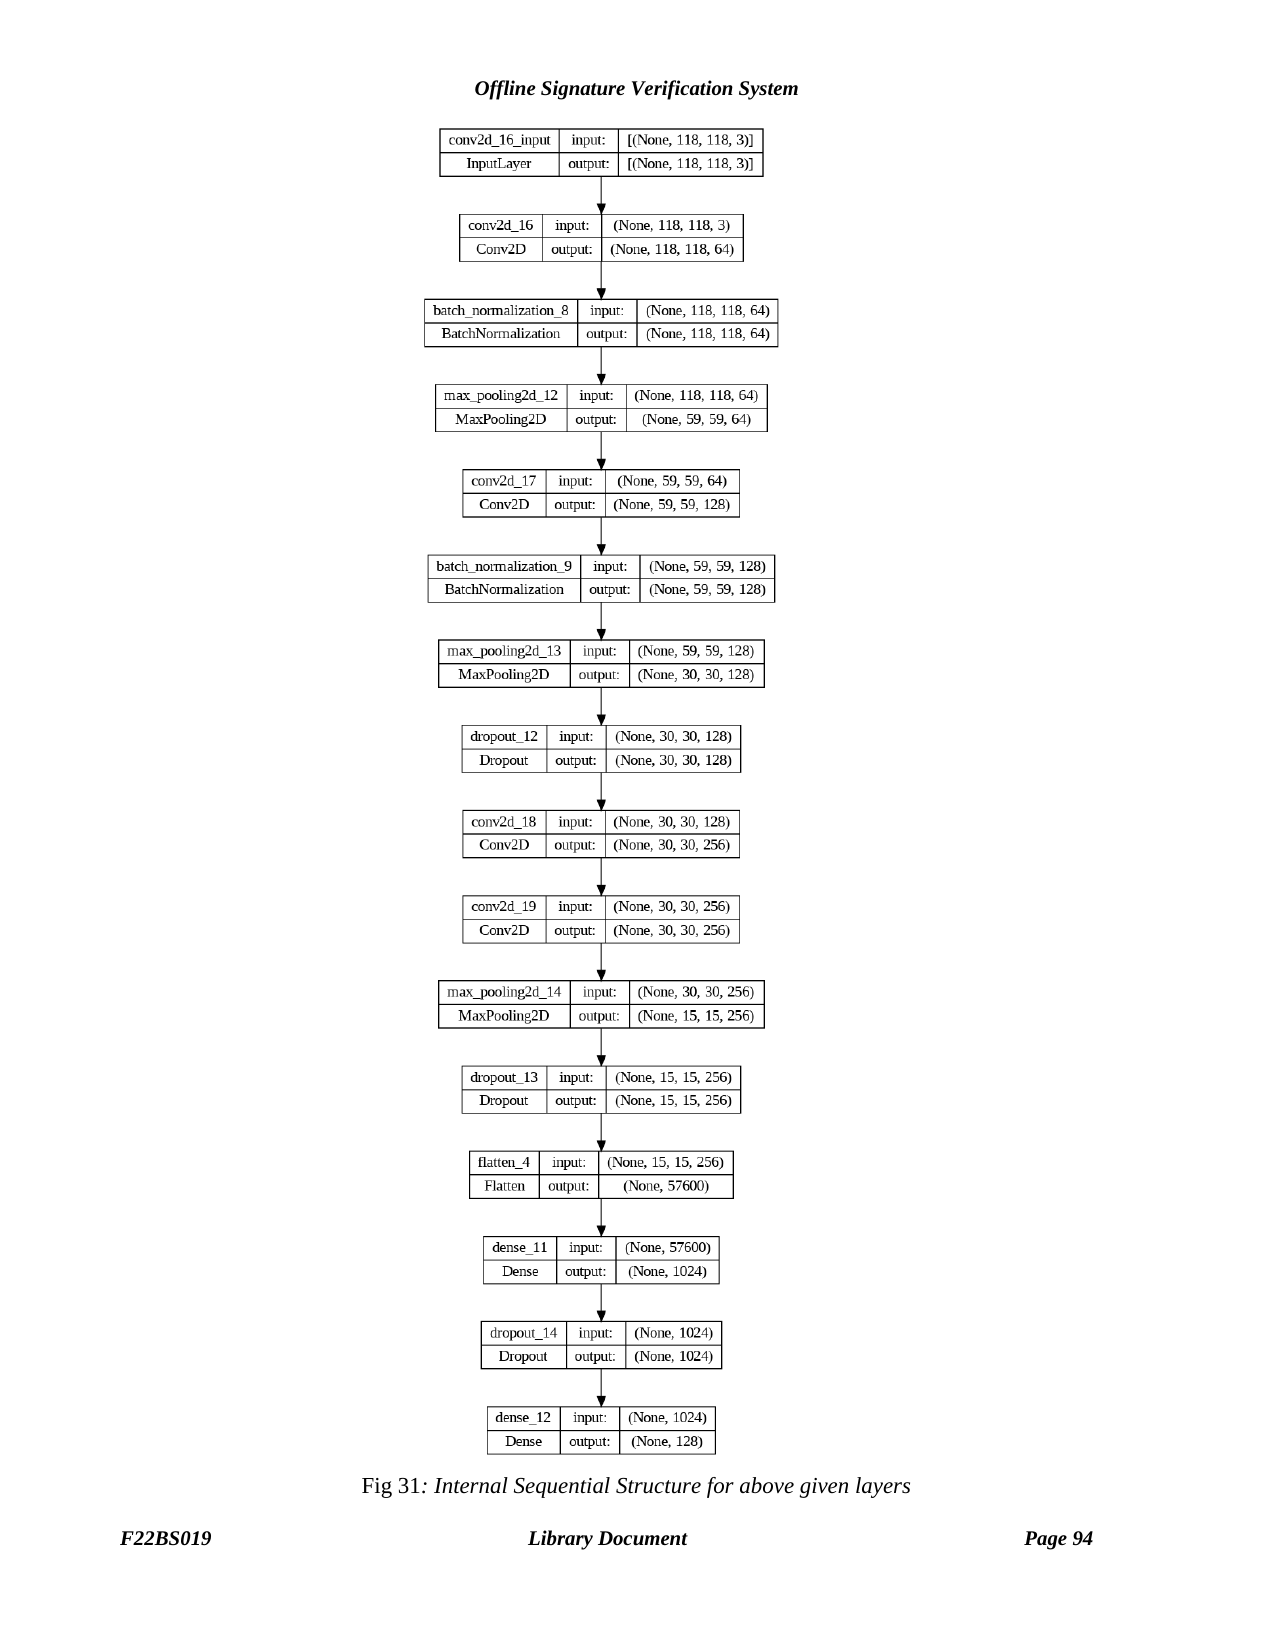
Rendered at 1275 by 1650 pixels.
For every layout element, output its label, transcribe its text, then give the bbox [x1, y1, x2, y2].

text Fig 31: Internal Sequential Structure for above given layers [120, 1472, 1155, 1498]
picture [420, 125, 782, 1458]
